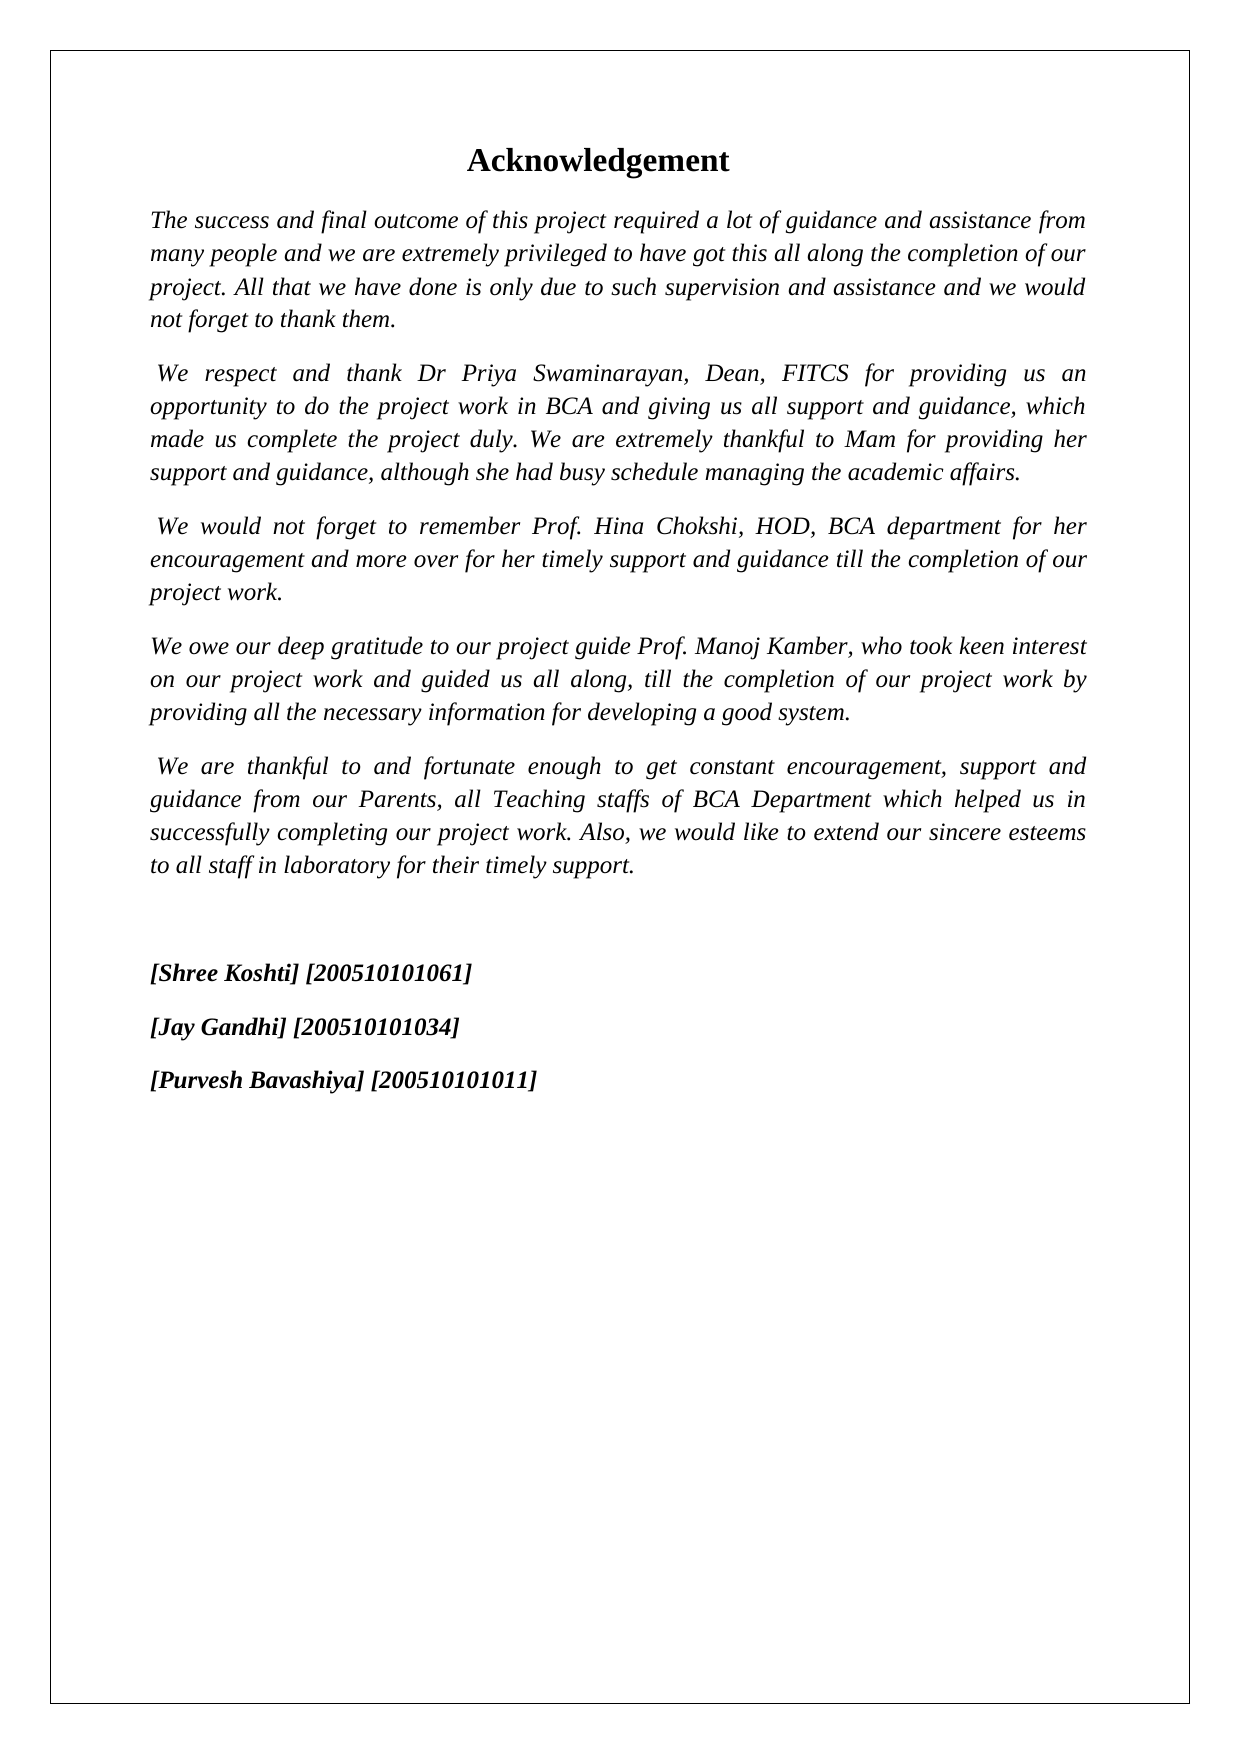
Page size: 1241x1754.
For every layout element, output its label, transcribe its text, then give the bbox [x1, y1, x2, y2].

text [Shree Koshti] [200510101061] [150, 958, 1090, 987]
text We would not forget to remember Prof. Hina Chokshi, HOD, BCA department for her encouragement and more over for her timely support and guidance till the completion of our project work. [150, 511, 1090, 606]
text We are thankful to and fortunate enough to get constant encouragement, support and guidance from our Parents, all Teaching staffs of BCA Department which helped us in successfully completing our project work. Also, we would like to extend our sincere esteems to all staff in laboratory for their timely support. [150, 751, 1090, 879]
text Acknowledgement [450, 141, 1090, 179]
text [Jay Gandhi] [200510101034] [150, 1012, 1090, 1041]
text We respect and thank Dr Priya Swaminarayan, Dean, FITCS for providing us an opportunity to do the project work in BCA and giving us all support and guidance, which made us complete the project duly. We are extremely thankful to Mam for providing her support and guidance, although she had busy schedule managing the academic affairs. [150, 358, 1090, 486]
text [Purvesh Bavashiya] [200510101011] [150, 1066, 1090, 1094]
text The success and final outcome of this project required a lot of guidance and assistance from many people and we are extremely privileged to have got this all along the completion of our project. All that we have done is only due to such supervision and assistance and we would not forget to thank them. [150, 206, 1090, 333]
text We owe our deep gratitude to our project guide Prof. Manoj Kamber, who took keen interest on our project work and guided us all along, till the completion of our project work by providing all the necessary information for developing a good system. [150, 631, 1090, 726]
